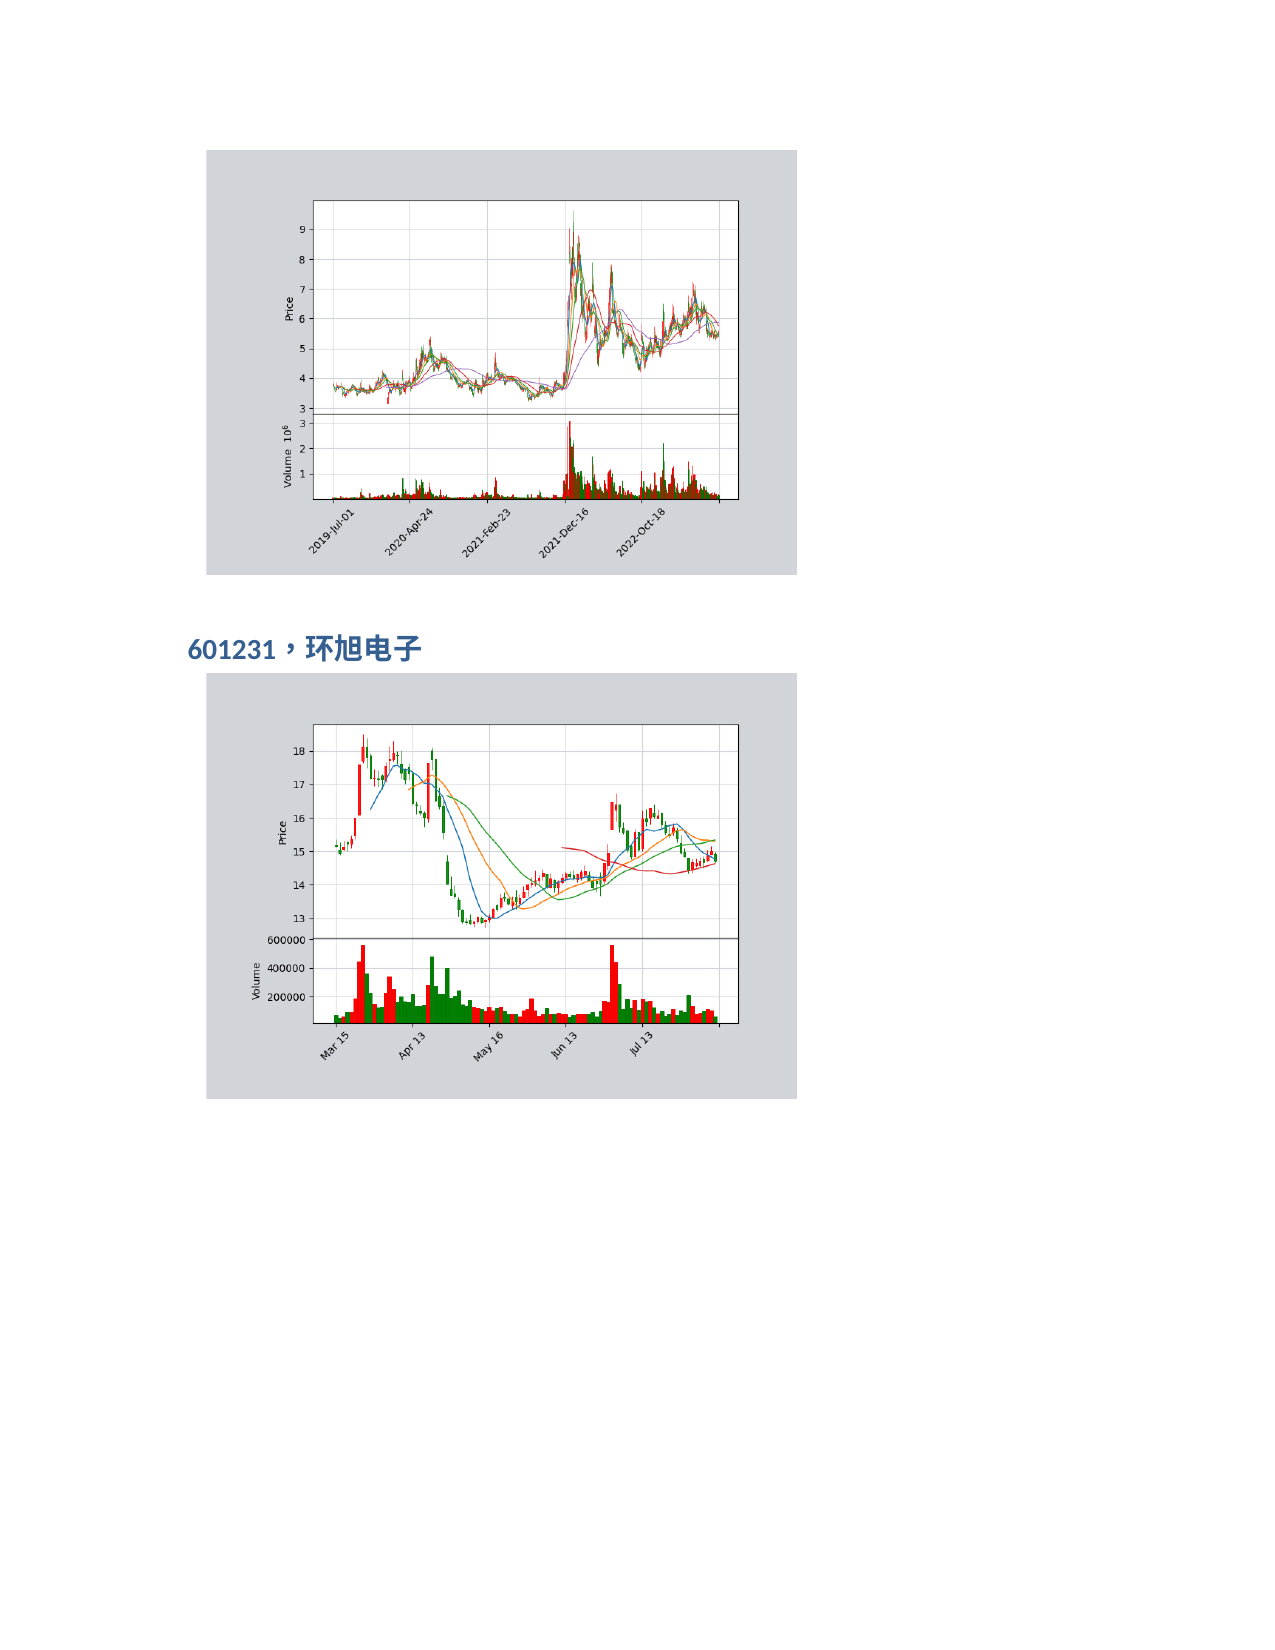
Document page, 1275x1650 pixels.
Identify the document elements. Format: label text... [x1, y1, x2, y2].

subtitle 601231，环旭电子 [187, 628, 1087, 668]
picture [206, 673, 797, 1099]
picture [206, 150, 797, 575]
